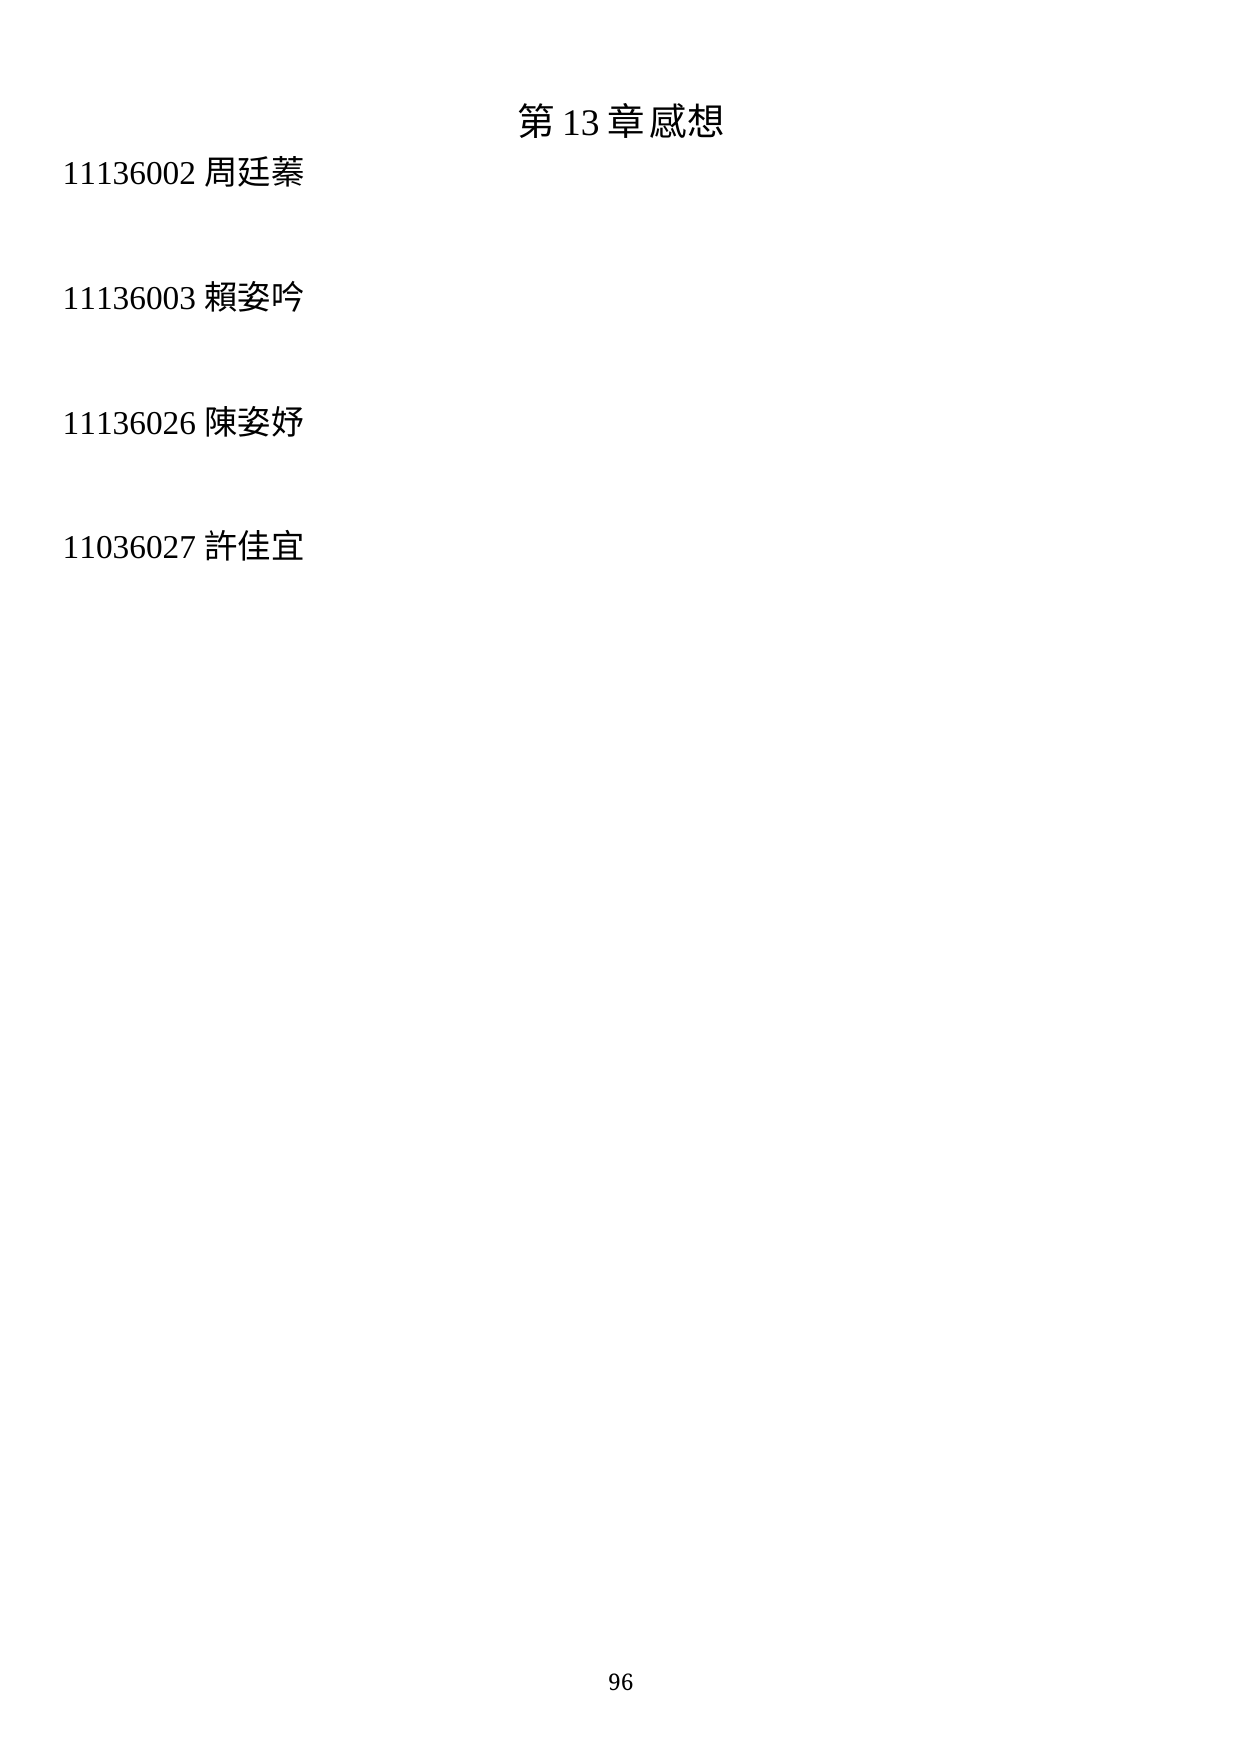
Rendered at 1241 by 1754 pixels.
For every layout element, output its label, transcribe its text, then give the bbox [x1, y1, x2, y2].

subtitle 第13章 感想 [90, 91, 1151, 146]
text 11136026 陳姿妤 [62, 395, 1207, 444]
text 11136003 賴姿吟 [62, 271, 1207, 319]
text 11136002 周廷蓁 [62, 146, 1207, 194]
text 11036027 許佳宜 [62, 520, 1207, 568]
